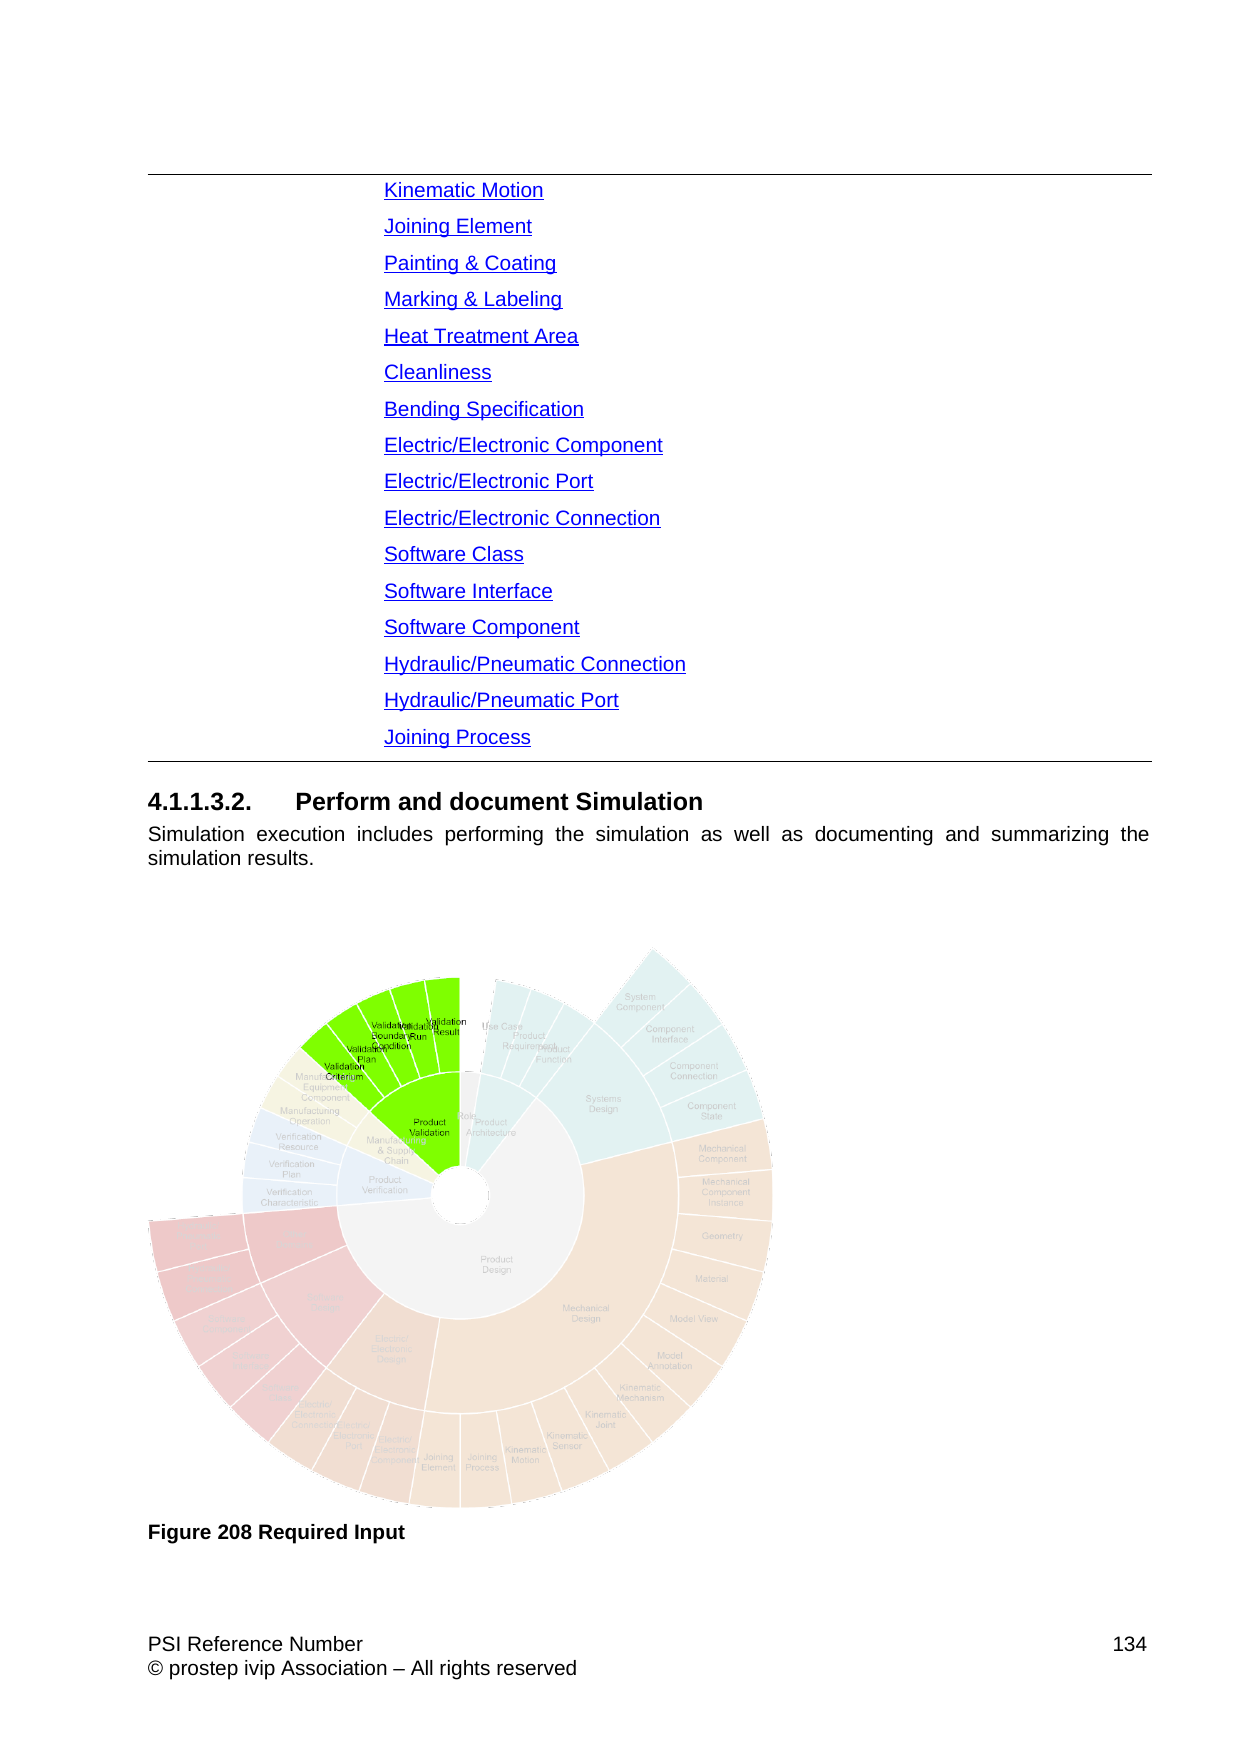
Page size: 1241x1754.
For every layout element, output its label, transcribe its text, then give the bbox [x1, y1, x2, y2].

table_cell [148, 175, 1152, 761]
picture [147, 882, 773, 1508]
subtitle Perform and document Simulation [148, 787, 1152, 816]
text Simulation execution includes performing the simulation as well as documenting and summarizing the simulation results. [148, 822, 1152, 870]
